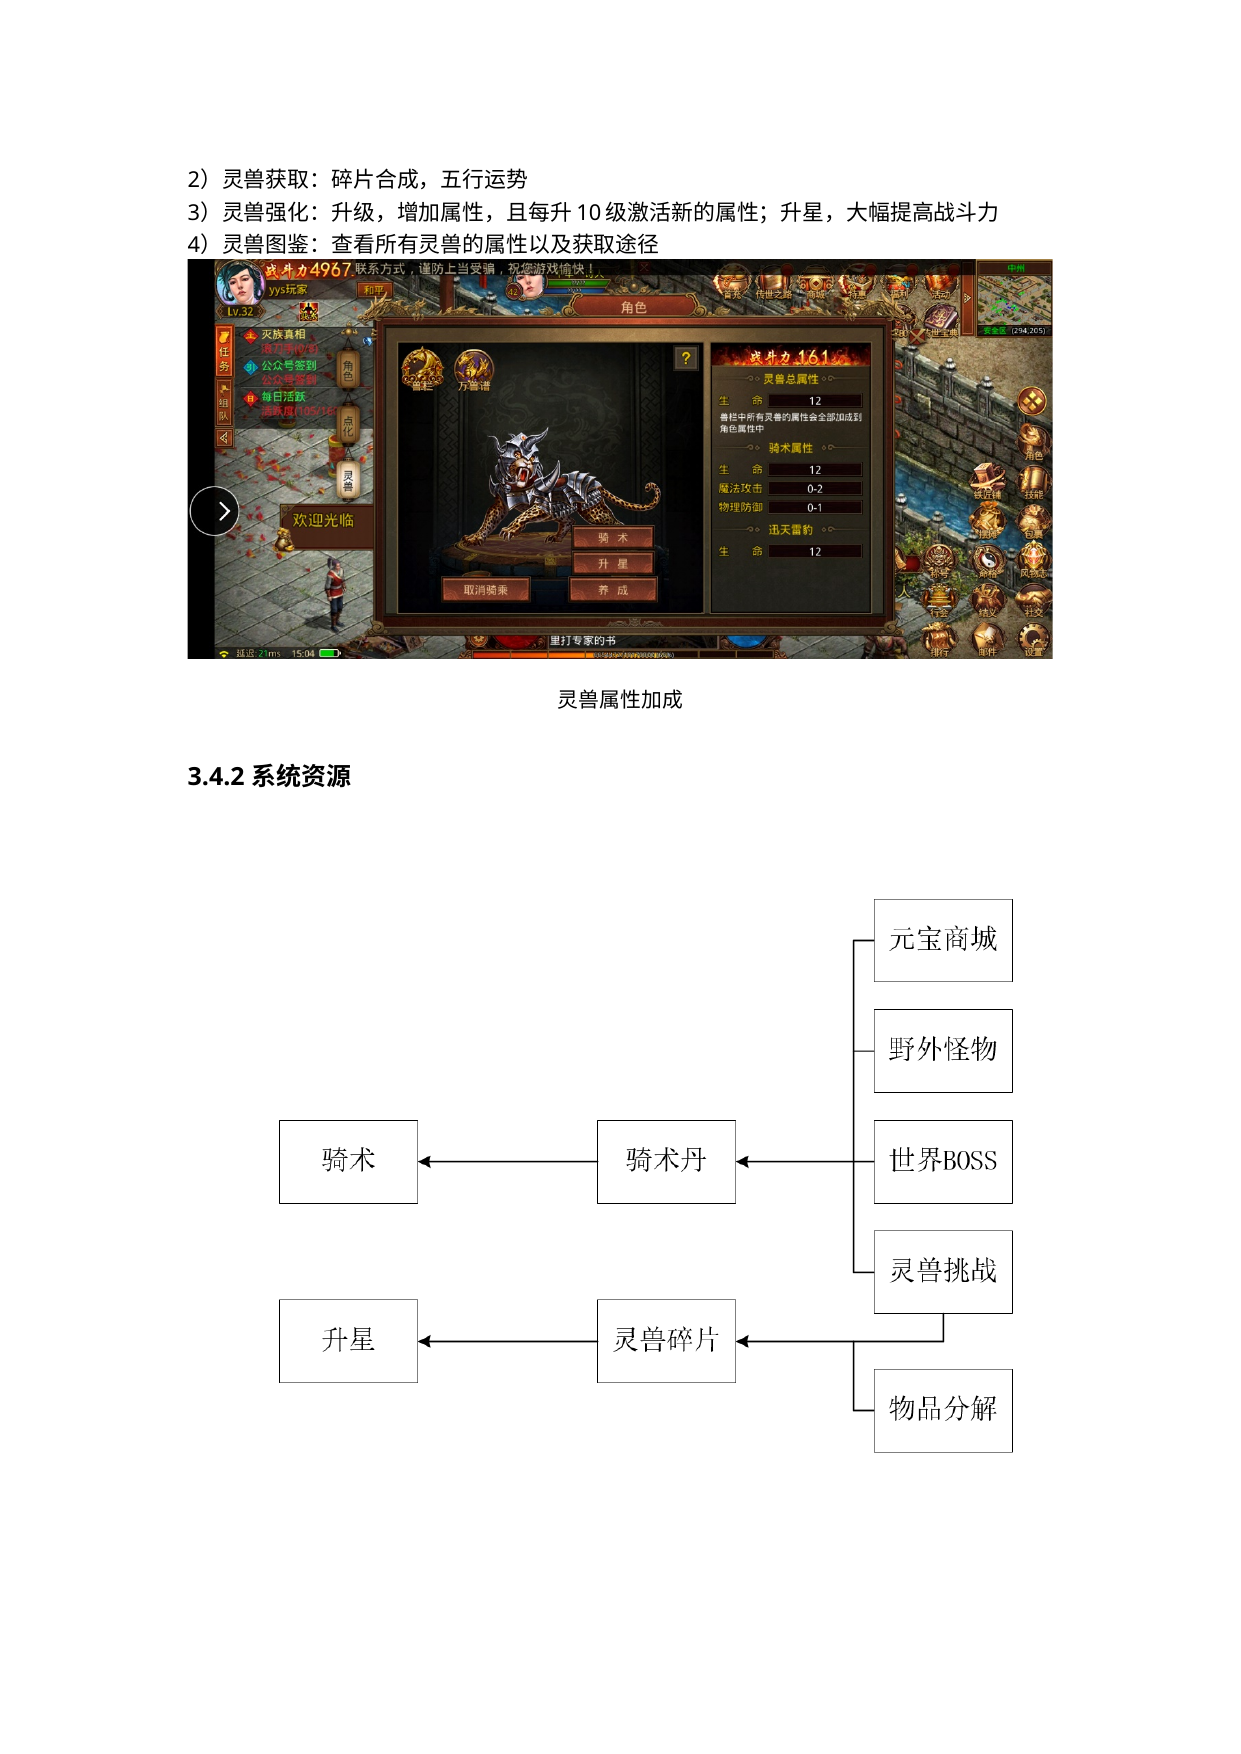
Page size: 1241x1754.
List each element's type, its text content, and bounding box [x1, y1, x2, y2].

text 3）灵兽强化：升级，增加属性，且每升10级激活新的属性；升星，大幅提高战斗力 [187, 194, 1053, 227]
text 4）灵兽图鉴：查看所有灵兽的属性以及获取途径 [187, 227, 1053, 259]
picture [187, 259, 1053, 659]
picture [187, 860, 1053, 1461]
subtitle 3.4.2 系统资源 [187, 742, 1053, 807]
text 灵兽属性加成 [187, 682, 1053, 714]
text 2）灵兽获取：碎片合成，五行运势 [187, 162, 1053, 194]
